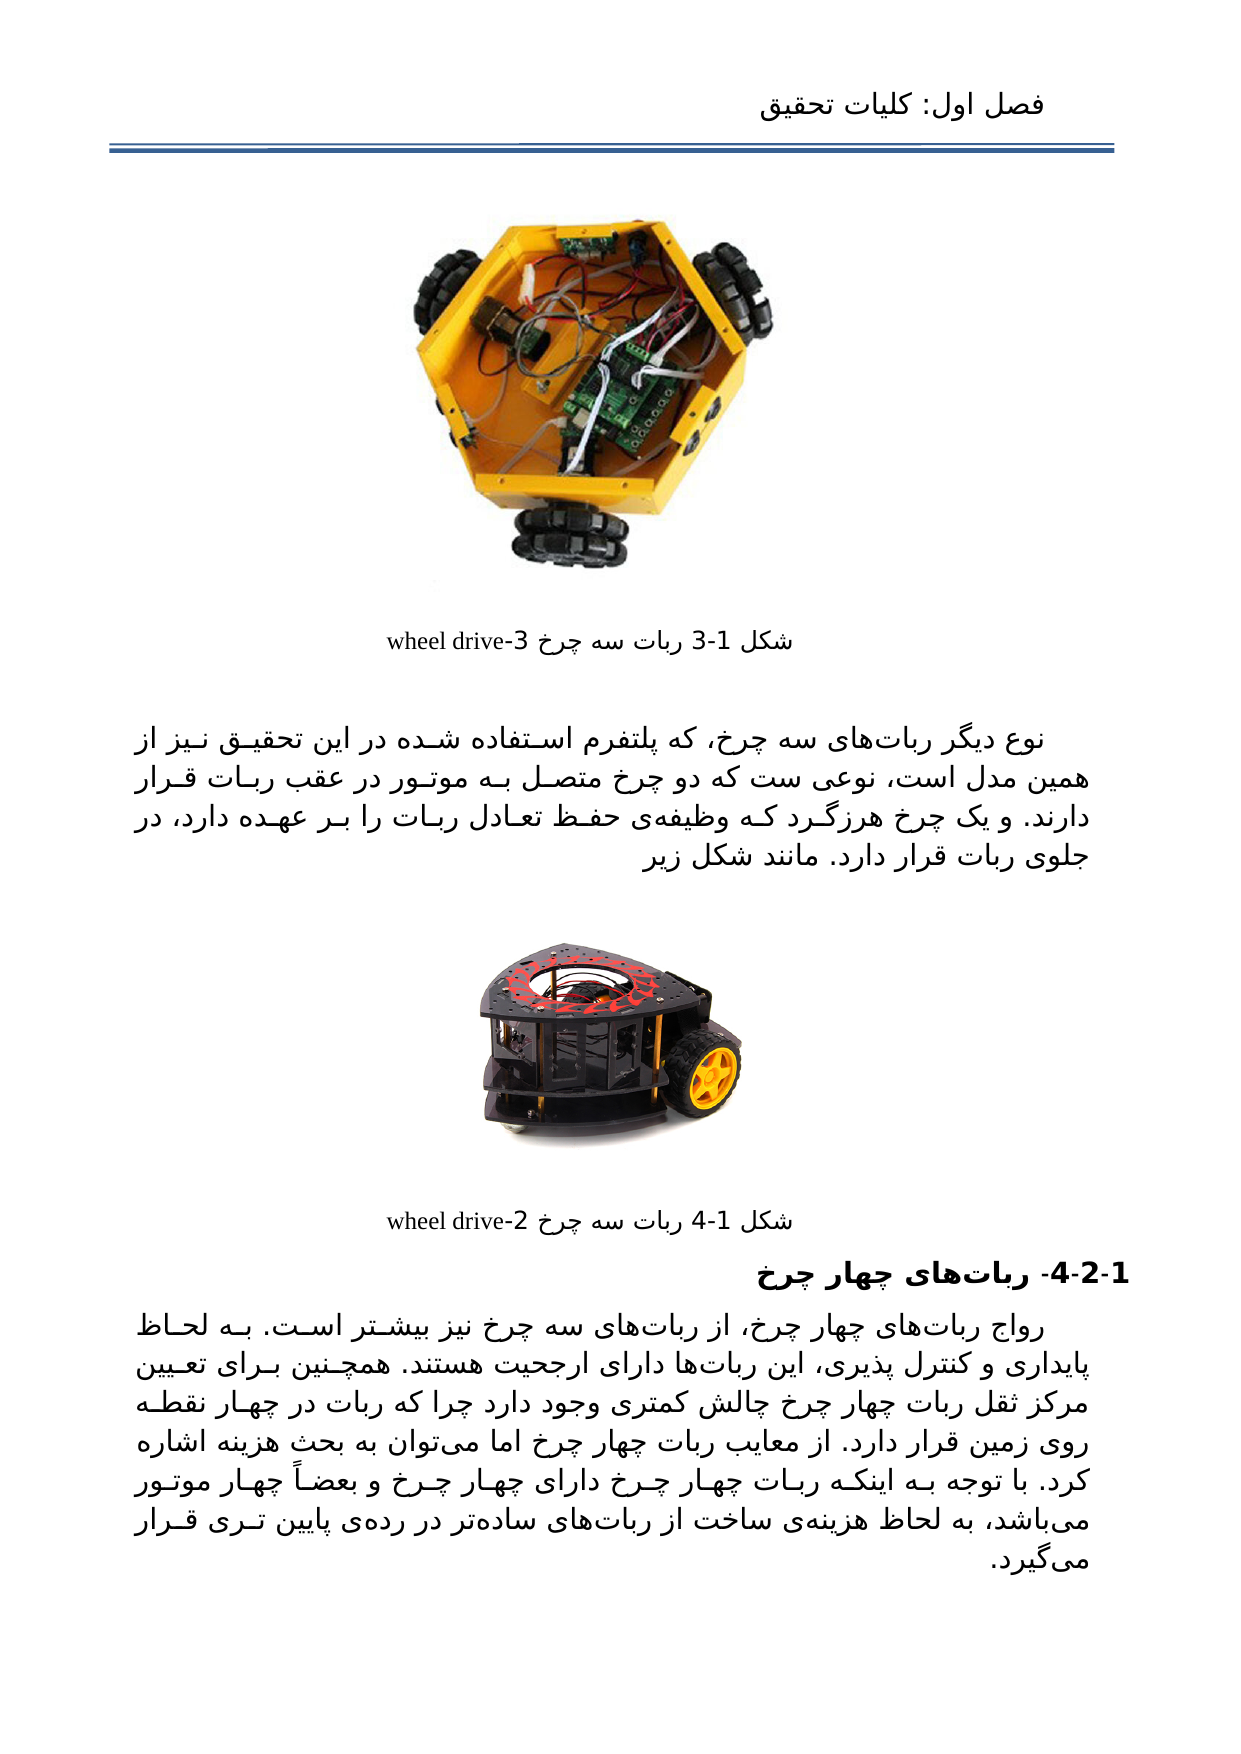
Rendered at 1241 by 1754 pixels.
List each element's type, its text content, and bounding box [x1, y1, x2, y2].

text نوع دیگر ربات‌های سه چرخ، که پلتفرم استفاده شده در این تحقیق نیز از همین مدل است، نوعی ست که دو چرخ متصل به موتور در عقب ربات قرار دارند. و یک چرخ هرزگرد که وظیفه‌ی حفظ تعادل ربات را بر عهده دارد، در جلوی ربات قرار دارد. مانند شکل زیر [135, 721, 1090, 872]
text رواج ربات‌های چهار چرخ، از ربات‌های سه چرخ نیز بیشتر است. به لحاظ پایداری و کنترل پذیری، این ربات‌ها دارای ارجحیت هستند. همچنین برای تعیین مرکز ثقل ربات چهار چرخ چالش کمتری وجود دارد چرا که ربات در چهار نقطه روی زمین قرار دارد. از معایب ربات چهار چرخ اما می‌توان به بحث هزینه اشاره کرد. با توجه به اینکه ربات چهار چرخ دارای چهار چرخ و بعضاً چهار موتور می‌باشد، به لحاظ هزینه‌ی ساخت از ربات‌های ساده‌تر در رده‌ی پایین تری قرار می‌گیرد. [135, 1308, 1090, 1576]
picture [390, 889, 790, 1190]
subtitle ربات‌های چهار چرخ [135, 1256, 1030, 1290]
text شکل ‏1-3 ربات سه چرخ 3-wheel drive [135, 626, 1090, 655]
picture [369, 167, 811, 609]
text شکل ‏1-4 ربات سه چرخ 2-wheel drive [135, 1206, 1090, 1236]
